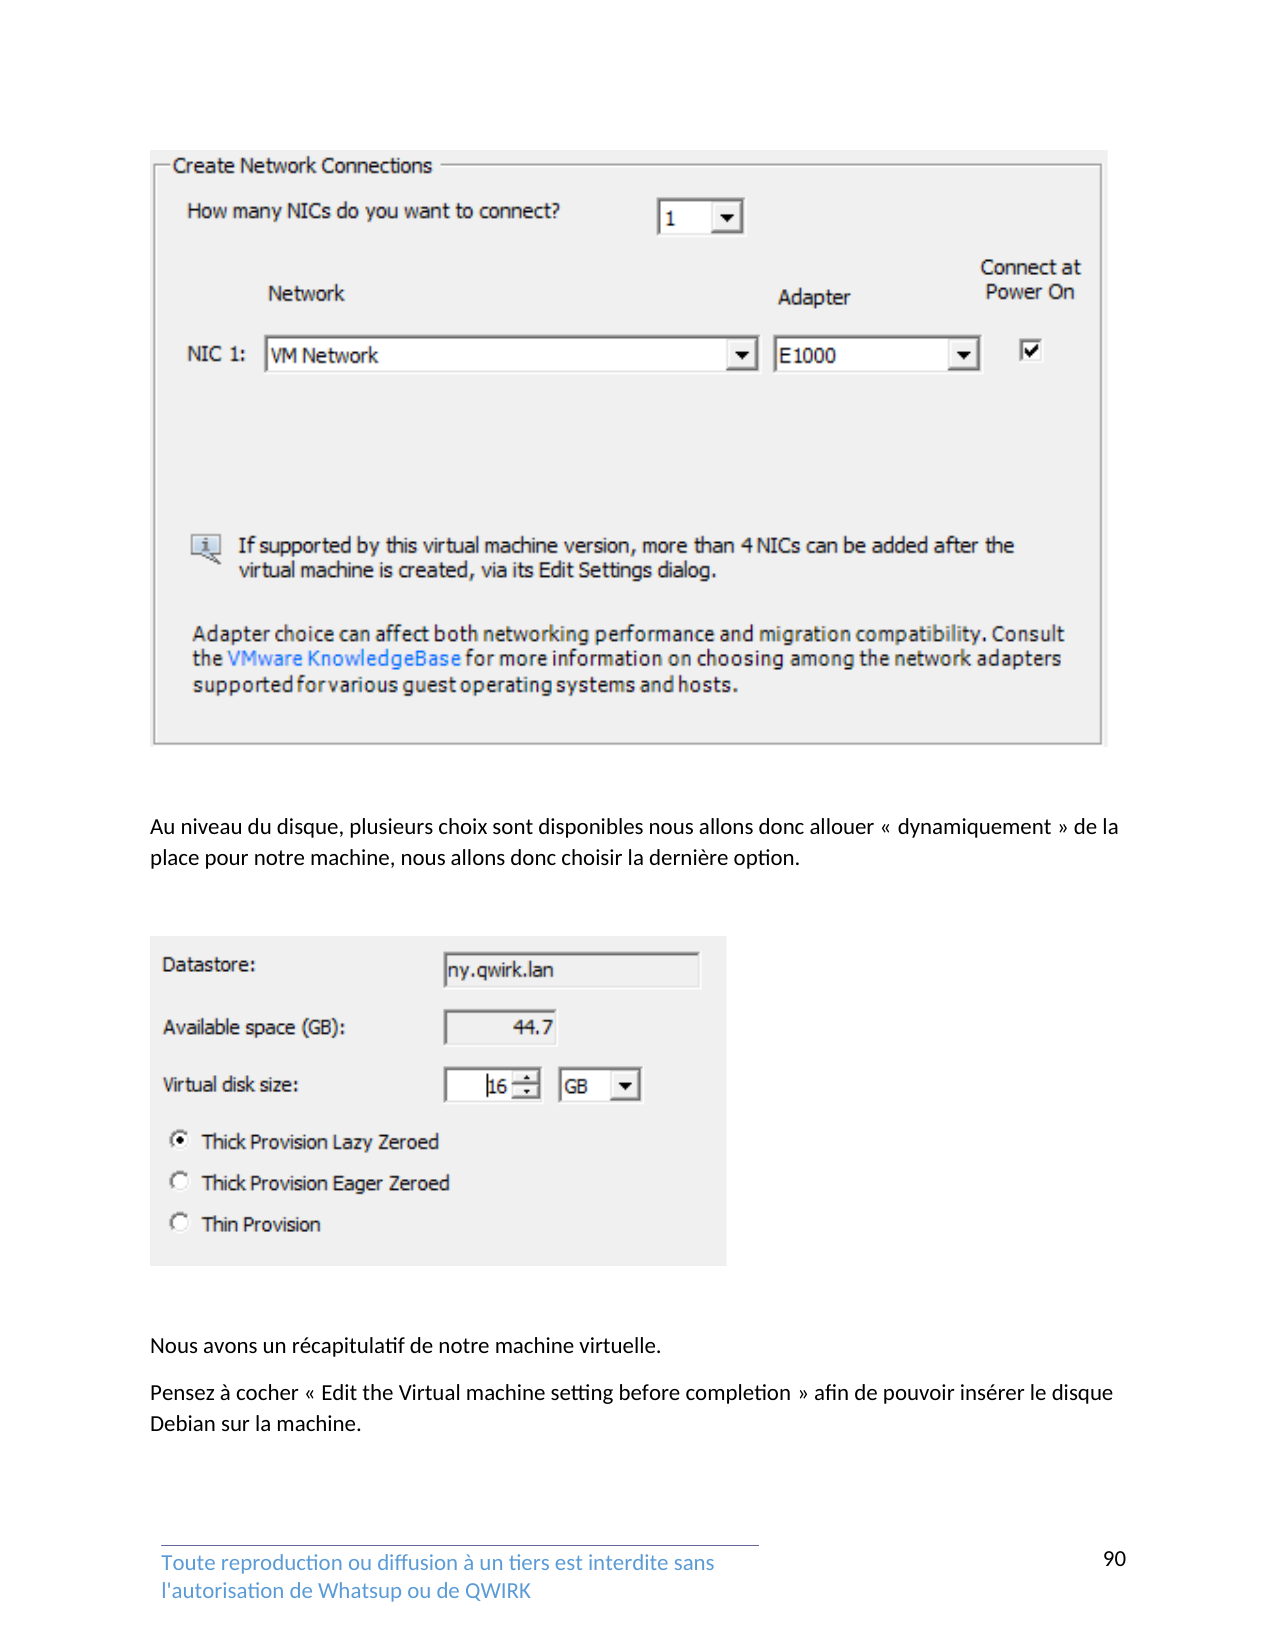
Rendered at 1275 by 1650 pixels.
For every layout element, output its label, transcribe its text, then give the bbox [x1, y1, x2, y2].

picture [150, 150, 1108, 747]
picture [150, 936, 727, 1266]
text Pensez à cocher « Edit the Virtual machine setting before completion » afin de pouvoir insérer le disque Debian sur la machine. [150, 1378, 1125, 1437]
text Nous avons un récapitulatif de notre machine virtuelle. [150, 1332, 1125, 1360]
text Au niveau du disque, plusieurs choix sont disponibles nous allons donc allouer « dynamiquement » de la place pour notre machine, nous allons donc choisir la dernière option. [150, 812, 1125, 871]
